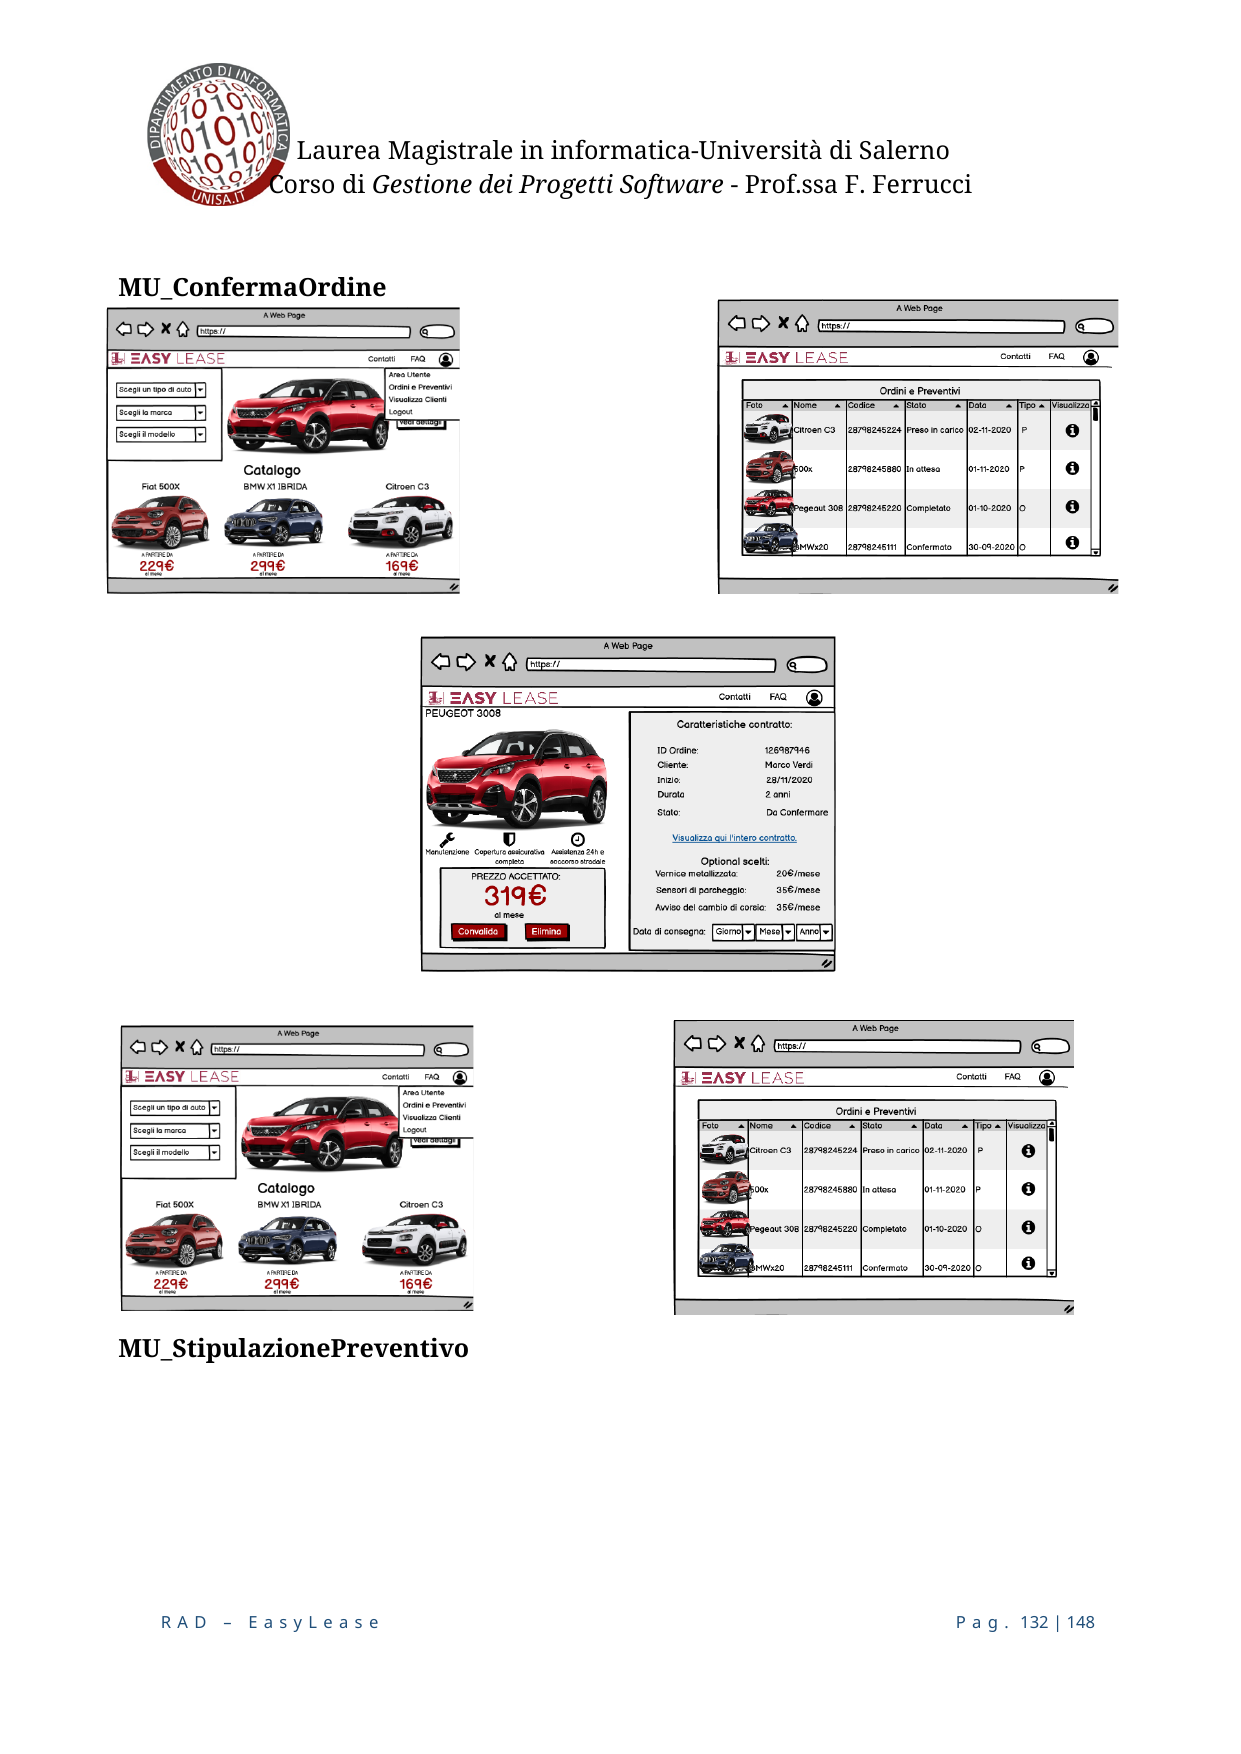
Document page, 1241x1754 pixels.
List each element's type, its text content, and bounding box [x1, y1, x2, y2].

text MU_ConfermaOrdine [118, 269, 1122, 303]
picture [104, 1025, 474, 1310]
picture [702, 299, 1118, 593]
picture [90, 307, 460, 592]
picture [404, 636, 836, 972]
picture [658, 1020, 1074, 1314]
picture [147, 63, 290, 206]
